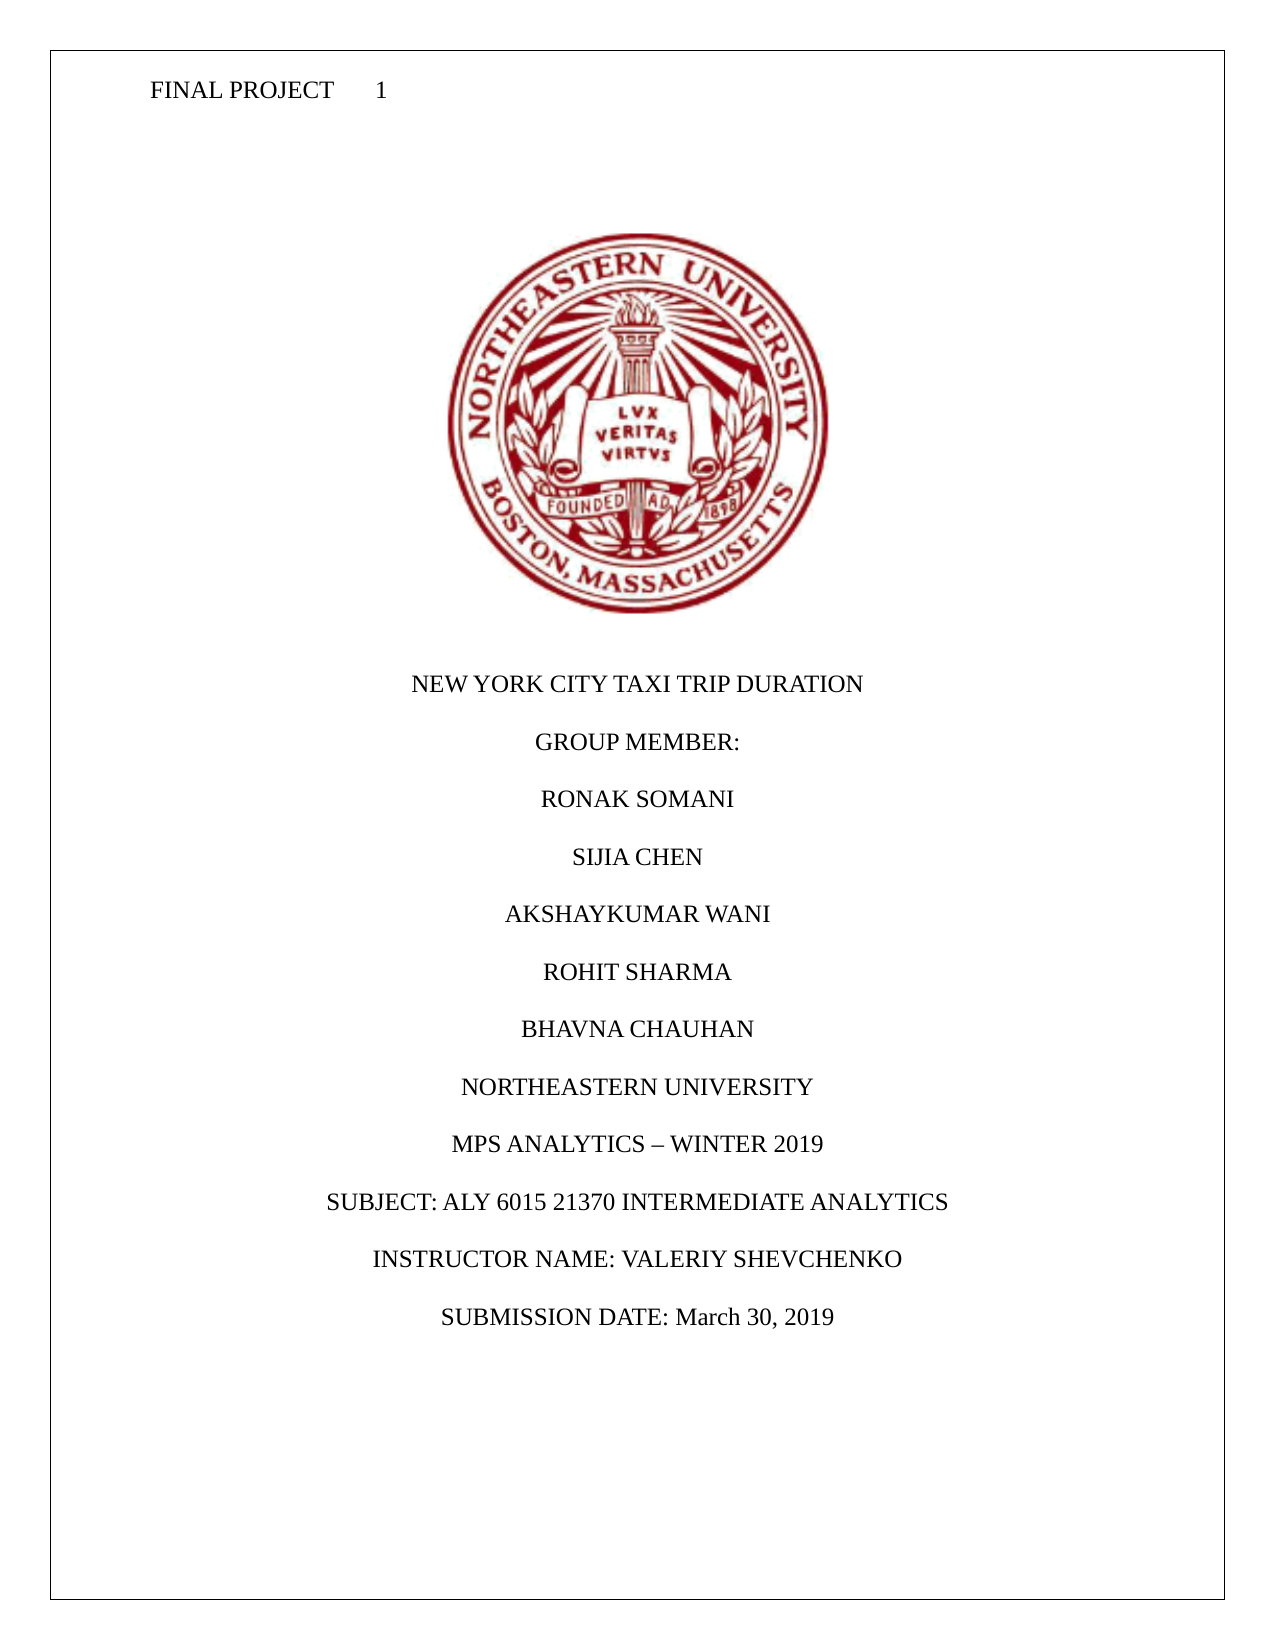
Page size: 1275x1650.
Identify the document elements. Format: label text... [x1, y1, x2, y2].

picture [386, 207, 889, 641]
text GROUP MEMBER: [150, 727, 1125, 756]
text INSTRUCTOR NAME: VALERIY SHEVCHENKO [150, 1244, 1125, 1273]
text SUBJECT: ALY 6015 21370 INTERMEDIATE ANALYTICS [150, 1187, 1125, 1216]
text MPS ANALYTICS – WINTER 2019 [150, 1129, 1125, 1158]
text BHAVNA CHAUHAN [150, 1014, 1125, 1043]
text NORTHEASTERN UNIVERSITY [150, 1072, 1125, 1101]
text NEW YORK CITY TAXI TRIP DURATION [150, 669, 1125, 698]
text ROHIT SHARMA [150, 957, 1125, 986]
text AKSHAYKUMAR WANI [150, 899, 1125, 928]
text SIJIA CHEN [150, 842, 1125, 871]
text SUBMISSION DATE: March 30, 2019 [150, 1302, 1125, 1331]
text RONAK SOMANI [150, 784, 1125, 813]
